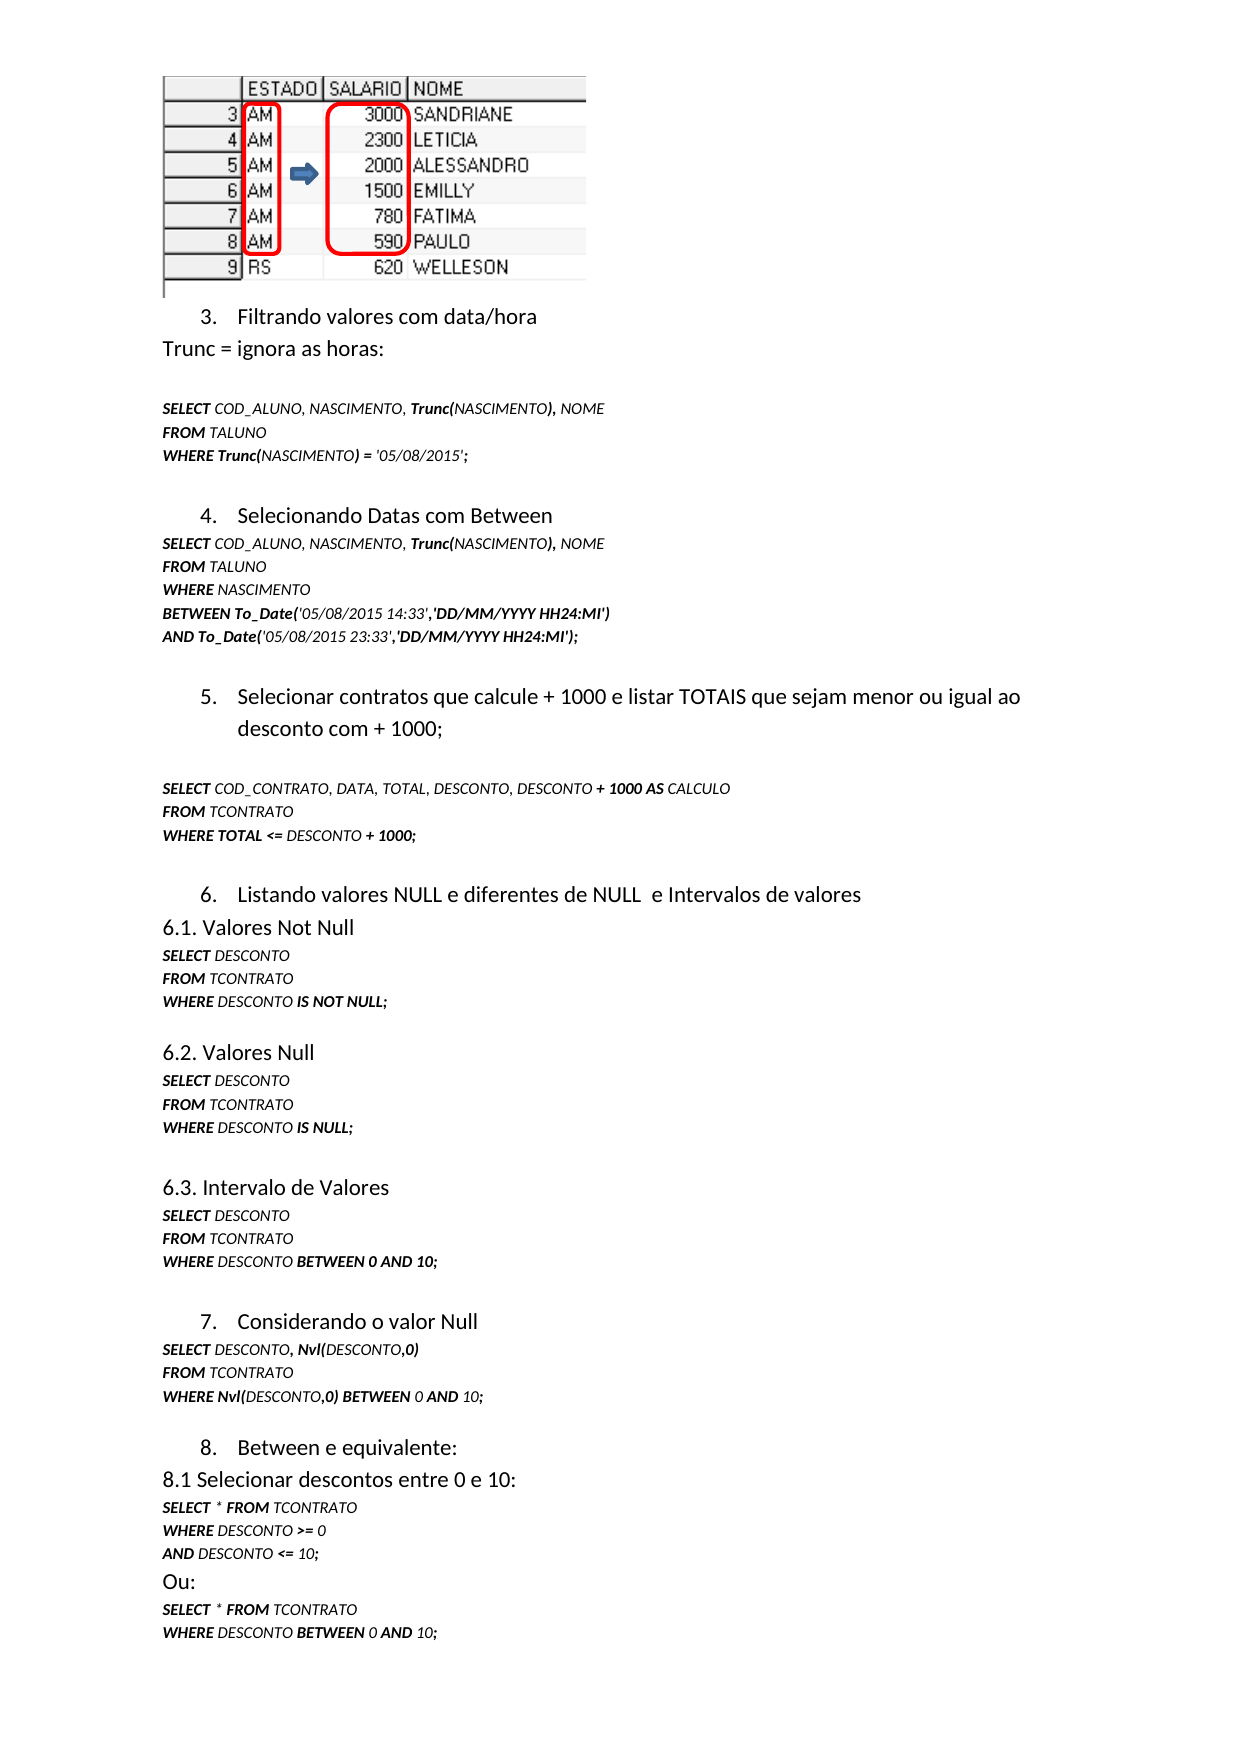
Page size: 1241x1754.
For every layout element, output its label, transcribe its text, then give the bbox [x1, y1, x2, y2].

text WHERE DESCONTO IS NULL; [162, 1117, 1063, 1137]
text FROM TCONTRATO [162, 802, 1063, 822]
text SELECT DESCONTO [162, 1205, 1063, 1225]
list Between e equivalente: [200, 1433, 1063, 1461]
text SELECT * FROM TCONTRATO [162, 1599, 1063, 1619]
text BETWEEN To_Date('05/08/2015 14:33','DD/MM/YYYY HH24:MI') [162, 603, 1063, 623]
text FROM TCONTRATO [162, 1094, 1063, 1114]
text FROM TCONTRATO [162, 968, 1063, 989]
picture [162, 76, 587, 298]
text Ou: [162, 1567, 1063, 1595]
list Listando valores NULL e diferentes de NULL e Intervalos de valores [200, 881, 1063, 909]
text SELECT COD_ALUNO, NASCIMENTO, Trunc(NASCIMENTO), NOME [162, 533, 1063, 553]
list Considerando o valor Null [200, 1307, 1063, 1335]
text SELECT DESCONTO [162, 945, 1063, 965]
text WHERE DESCONTO >= 0 [162, 1520, 1063, 1541]
list Filtrando valores com data/hora [200, 302, 1063, 330]
text WHERE DESCONTO BETWEEN 0 AND 10; [162, 1622, 1063, 1643]
text 8.1 Selecionar descontos entre 0 e 10: [162, 1465, 1063, 1493]
text WHERE Trunc(NASCIMENTO) = '05/08/2015'; [162, 445, 1063, 466]
text SELECT DESCONTO [162, 1071, 1063, 1091]
text WHERE DESCONTO BETWEEN 0 AND 10; [162, 1252, 1063, 1272]
text 6.1. Valores Not Null [162, 913, 1063, 941]
text WHERE Nvl(DESCONTO,0) BETWEEN 0 AND 10; [162, 1386, 1063, 1406]
text Trunc = ignora as horas: [162, 334, 1063, 362]
text AND To_Date('05/08/2015 23:33','DD/MM/YYYY HH24:MI'); [162, 626, 1063, 647]
text WHERE TOTAL <= DESCONTO + 1000; [162, 825, 1063, 845]
list Selecionando Datas com Between [200, 501, 1063, 529]
text SELECT * FROM TCONTRATO [162, 1497, 1063, 1517]
text FROM TCONTRATO [162, 1228, 1063, 1248]
text SELECT COD_CONTRATO, DATA, TOTAL, DESCONTO, DESCONTO + 1000 AS CALCULO [162, 778, 1063, 799]
text WHERE NASCIMENTO [162, 580, 1063, 600]
text 6.3. Intervalo de Valores [162, 1173, 1063, 1201]
text FROM TALUNO [162, 556, 1063, 577]
text SELECT DESCONTO, Nvl(DESCONTO,0) [162, 1339, 1063, 1359]
text FROM TCONTRATO [162, 1363, 1063, 1383]
text AND DESCONTO <= 10; [162, 1544, 1063, 1564]
text WHERE DESCONTO IS NOT NULL; [162, 992, 1063, 1012]
text FROM TALUNO [162, 422, 1063, 442]
list Selecionar contratos que calcule + 1000 e listar TOTAIS que sejam menor ou igual ao desconto com + 1000; [200, 682, 1063, 742]
text SELECT COD_ALUNO, NASCIMENTO, Trunc(NASCIMENTO), NOME [162, 399, 1063, 419]
text 6.2. Valores Null [162, 1038, 1063, 1066]
